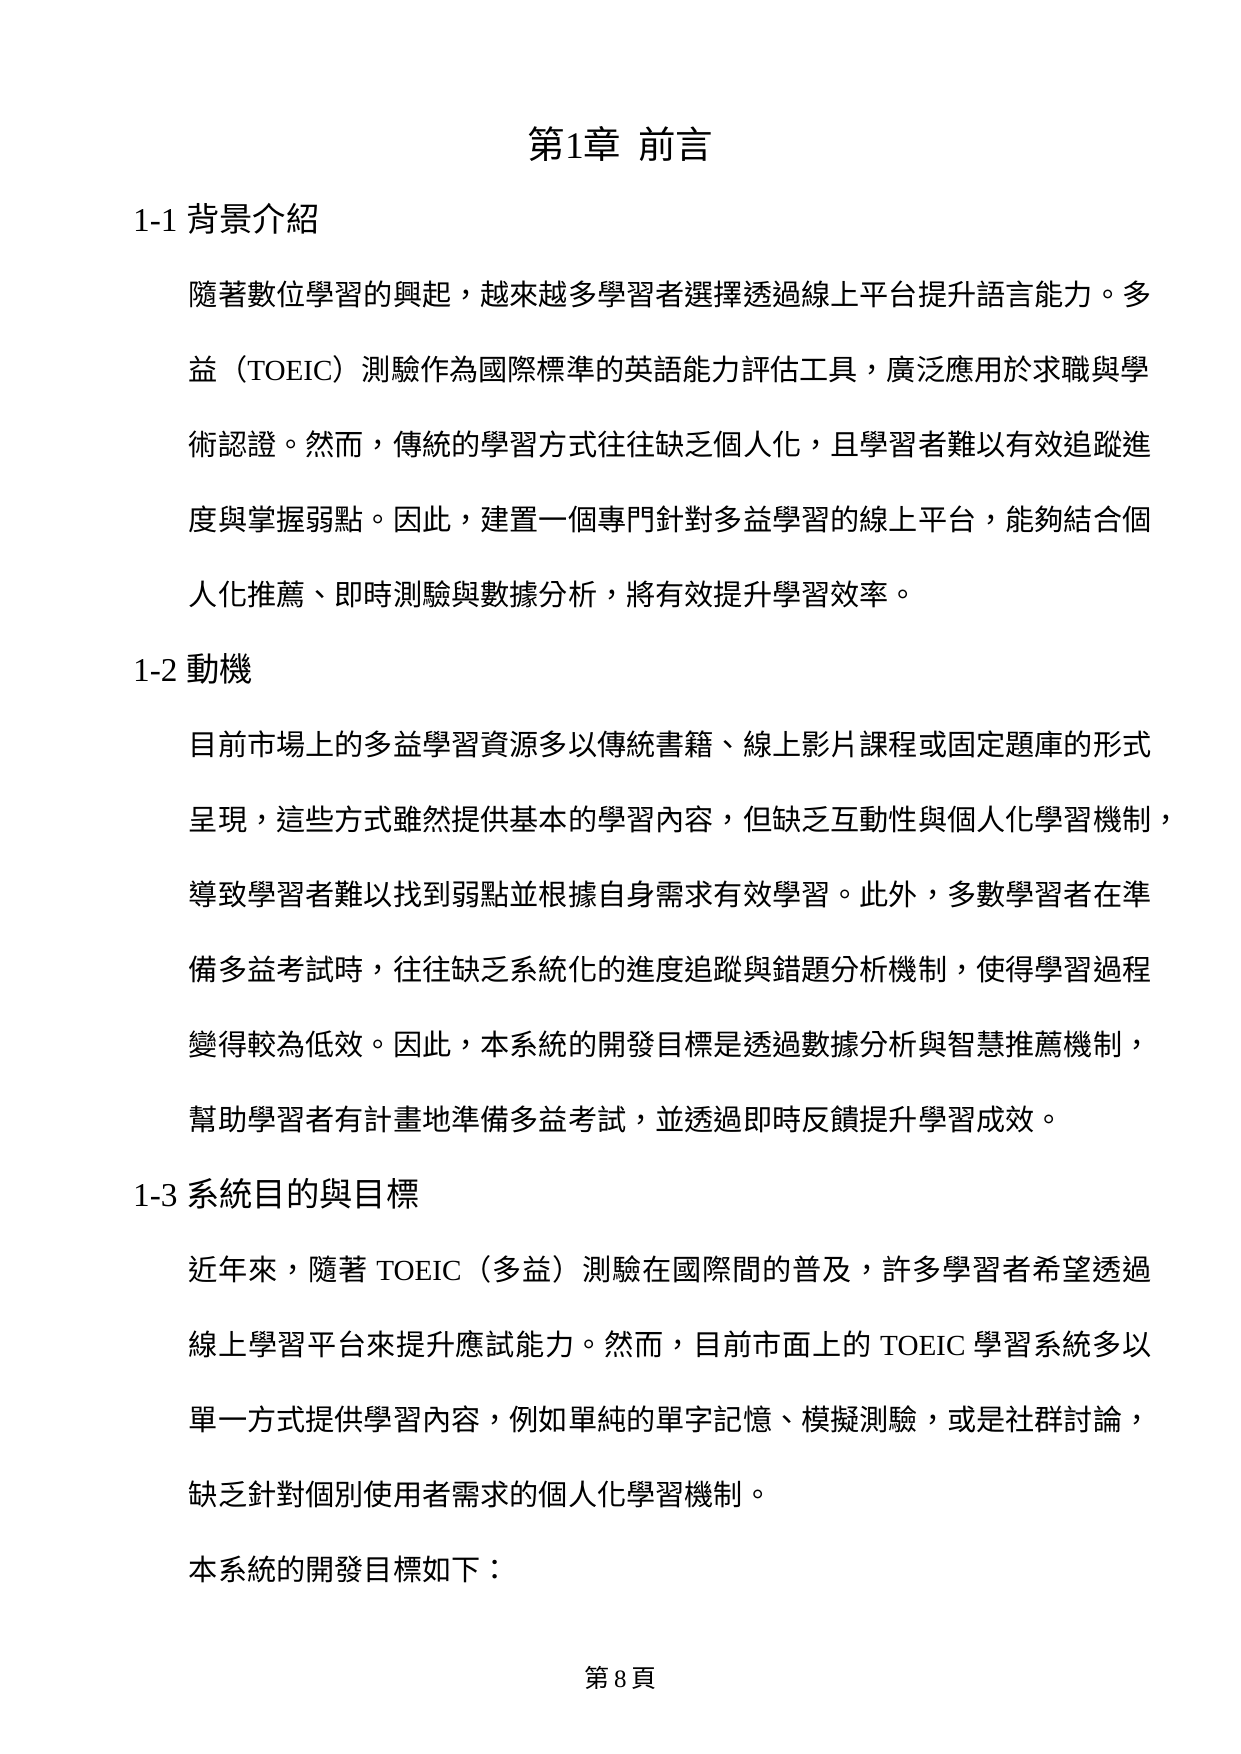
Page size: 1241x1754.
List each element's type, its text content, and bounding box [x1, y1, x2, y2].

subtitle 背景介紹 [133, 180, 1152, 255]
subtitle 系統目的與目標 [133, 1155, 1152, 1230]
text 隨著數位學習的興起，越來越多學習者選擇透過線上平台提升語言能力。多益（TOEIC）測驗作為國際標準的英語能力評估工具，廣泛應用於求職與學術認證。然而，傳統的學習方式往往缺乏個人化，且學習者難以有效追蹤進度與掌握弱點。因此，建置一個專門針對多益學習的線上平台，能夠結合個人化推薦、即時測驗與數據分析，將有效提升學習效率。 [189, 255, 1152, 630]
subtitle 前言 [89, 105, 1152, 180]
text 本系統的開發目標如下： [189, 1530, 1152, 1605]
text 近年來，隨著 TOEIC（多益）測驗在國際間的普及，許多學習者希望透過線上學習平台來提升應試能力。然而，目前市面上的 TOEIC 學習系統多以單一方式提供學習內容，例如單純的單字記憶、模擬測驗，或是社群討論，缺乏針對個別使用者需求的個人化學習機制。 [189, 1230, 1152, 1530]
text 目前市場上的多益學習資源多以傳統書籍、線上影片課程或固定題庫的形式呈現，這些方式雖然提供基本的學習內容，但缺乏互動性與個人化學習機制，導致學習者難以找到弱點並根據自身需求有效學習。此外，多數學習者在準備多益考試時，往往缺乏系統化的進度追蹤與錯題分析機制，使得學習過程變得較為低效。因此，本系統的開發目標是透過數據分析與智慧推薦機制，幫助學習者有計畫地準備多益考試，並透過即時反饋提升學習成效。 [189, 705, 1152, 1155]
subtitle 動機 [133, 630, 1152, 705]
